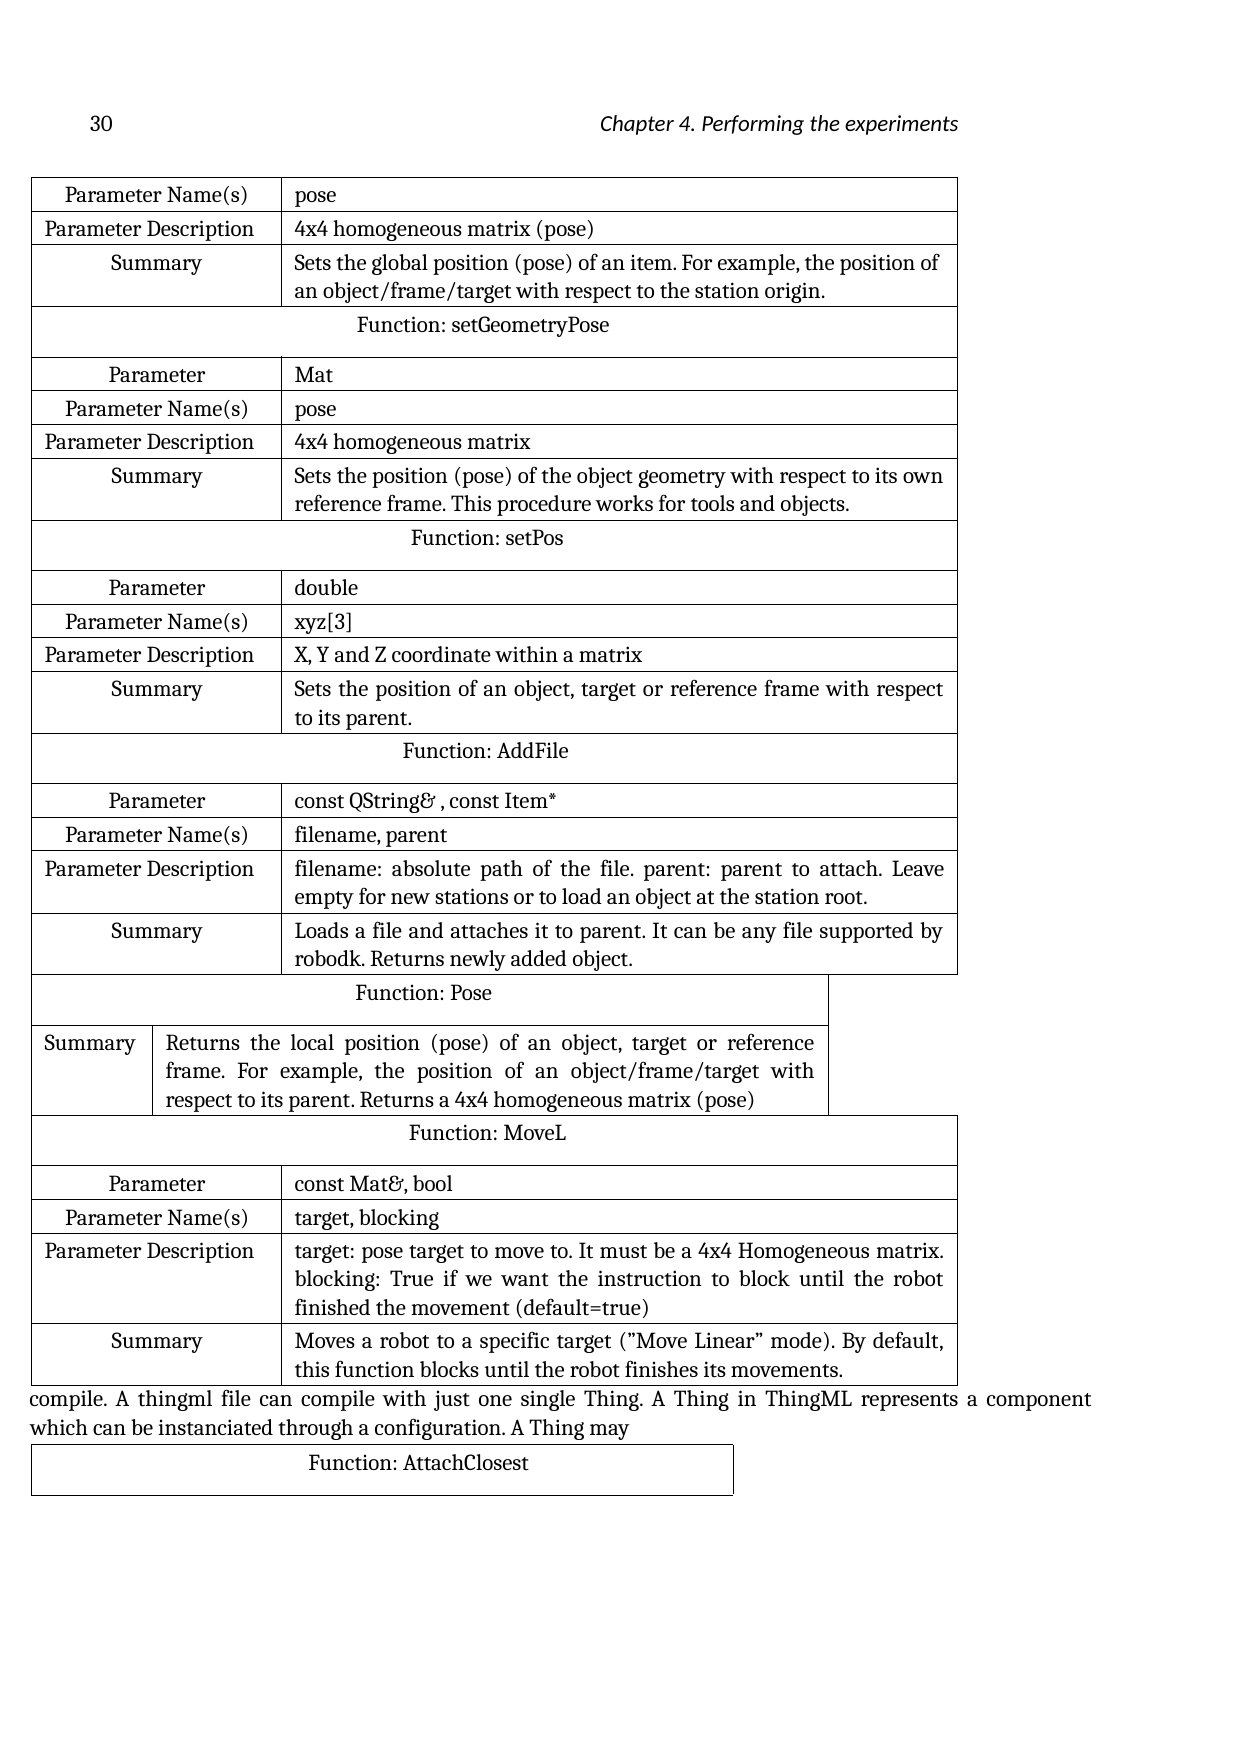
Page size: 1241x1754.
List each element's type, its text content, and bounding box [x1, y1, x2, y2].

table_cell [32, 1116, 281, 1165]
text compile. A thingml file can compile with just one single Thing. A Thing in ThingML represents a component which can be instanciated through a configuration. A Thing may [29, 1386, 1093, 1441]
table_cell X, Y and Z coordinate within a matrix [282, 638, 957, 671]
table_cell Function: Pose [153, 975, 828, 1024]
table_cell Parameter Description [32, 425, 281, 457]
table_cell Parameter [32, 1166, 281, 1199]
table_cell Summary [32, 1026, 152, 1115]
table_cell Parameter Name(s) [32, 818, 281, 850]
table_cell Parameter [32, 358, 281, 390]
table_cell target: pose target to move to. It must be a 4x4 Homogeneous matrix. blocking: True if we want the instruction to block until the robot finished the movement (default=true) [282, 1234, 957, 1323]
table_cell Mat [282, 358, 957, 390]
table_cell Parameter Name(s) [32, 1200, 281, 1233]
table_cell Parameter Name(s) [32, 391, 281, 424]
table_cell Sets the position of an object, target or reference frame with respect to its parent. [282, 672, 957, 733]
table_cell pose [282, 391, 957, 424]
table_cell const Mat&, bool [282, 1166, 957, 1199]
table_cell Function: setPos [281, 521, 957, 570]
table_cell [32, 734, 281, 783]
table_cell [32, 307, 281, 356]
table_cell 4x4 homogeneous matrix (pose) [282, 212, 957, 244]
table_header [32, 1445, 152, 1494]
table_cell Summary [32, 245, 281, 306]
table_cell Parameter Name(s) [32, 178, 281, 211]
table_cell Parameter Description [32, 851, 281, 912]
table_cell Parameter Description [32, 212, 281, 244]
table_cell Parameter Description [32, 1234, 281, 1323]
table_cell Parameter Name(s) [32, 605, 281, 637]
table_cell Parameter [32, 784, 281, 817]
table_cell filename: absolute path of the file. parent: parent to attach. Leave empty for new stations or to load an object at the station root. [282, 851, 957, 912]
table_cell Loads a file and attaches it to parent. It can be any file supported by robodk. Returns newly added object. [282, 914, 957, 974]
table_cell Moves a robot to a specific target (”Move Linear” mode). By default, this function blocks until the robot finishes its movements. [282, 1324, 957, 1385]
table_cell Summary [32, 914, 281, 974]
table_cell Function: MoveL [281, 1116, 957, 1165]
table_cell const QString& , const Item* [282, 784, 957, 817]
table_cell Function: AddFile [281, 734, 957, 783]
table_cell pose [282, 178, 957, 211]
table_cell 4x4 homogeneous matrix [282, 425, 957, 457]
table_cell filename, parent [282, 818, 957, 850]
table_cell Summary [32, 459, 281, 519]
table_cell Parameter [32, 571, 281, 604]
table_cell target, blocking [282, 1200, 957, 1233]
table_cell Parameter Description [32, 638, 281, 671]
table_cell Summary [32, 672, 281, 733]
table_cell Sets the position (pose) of the object geometry with respect to its own reference frame. This procedure works for tools and objects. [282, 459, 957, 519]
table_cell Function: setGeometryPose [281, 307, 957, 356]
table_cell double [282, 571, 957, 604]
table_cell [32, 975, 152, 1024]
table_header Function: AttachClosest [152, 1445, 733, 1494]
table_cell Summary [32, 1324, 281, 1385]
table_cell xyz[3] [282, 605, 957, 637]
table_cell Sets the global position (pose) of an item. For example, the position of an object/frame/target with respect to the station origin. [282, 245, 957, 306]
table_cell Returns the local position (pose) of an object, target or reference frame. For example, the position of an object/frame/target with respect to its parent. Returns a 4x4 homogeneous matrix (pose) [153, 1026, 828, 1115]
table_cell [32, 521, 281, 570]
